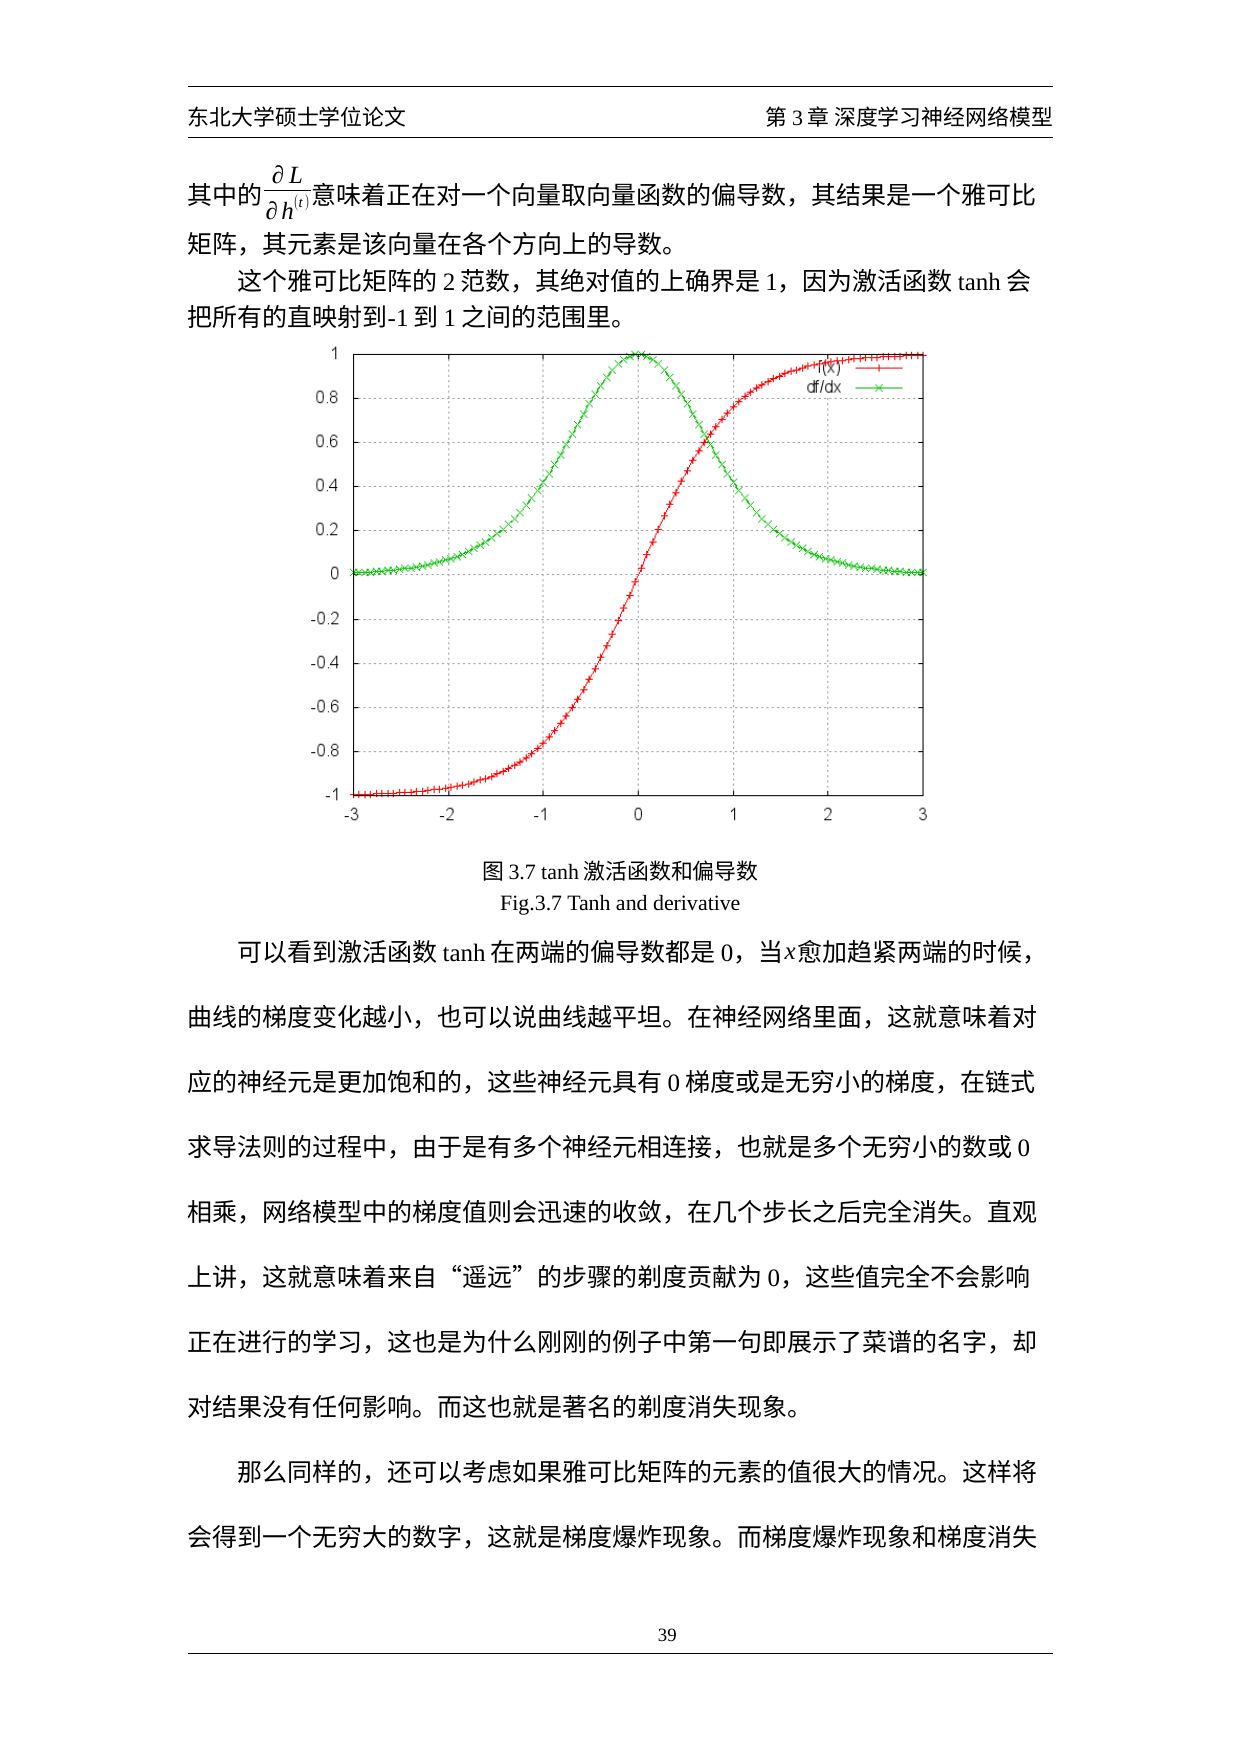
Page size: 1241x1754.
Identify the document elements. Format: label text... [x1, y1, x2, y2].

text Fig.3.7 Tanh and derivative [187, 886, 1053, 918]
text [187, 1438, 1053, 1568]
text 这个雅可比矩阵的2范数，其绝对值的上确界是1，因为激活函数tanh会把所有的直映射到-1到1之间的范围里。 [187, 261, 1053, 333]
text 可以看到激活函数tanh在两端的偏导数都是0，当愈加趋紧两端的时候，曲线的梯度变化越小，也可以说曲线越平坦。在神经网络里面，这就意味着对应的神经元是更加饱和的，这些神经元具有0梯度或是无穷小的梯度，在链式求导法则的过程中，由于是有多个神经元相连接，也就是多个无穷小的数或0相乘，网络模型中的梯度值则会迅速的收敛，在几个步长之后完全消失。直观上讲，这就意味着来自“遥远”的步骤的剃度贡献为0，这些值完全不会影响正在进行的学习，这也是为什么刚刚的例子中第一句即展示了菜谱的名字，却对结果没有任何影响。而这也就是著名的剃度消失现象。 [187, 918, 1053, 1438]
text 图3.7 tanh激活函数和偏导数 [187, 853, 1053, 886]
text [187, 162, 1053, 261]
picture [285, 333, 955, 836]
